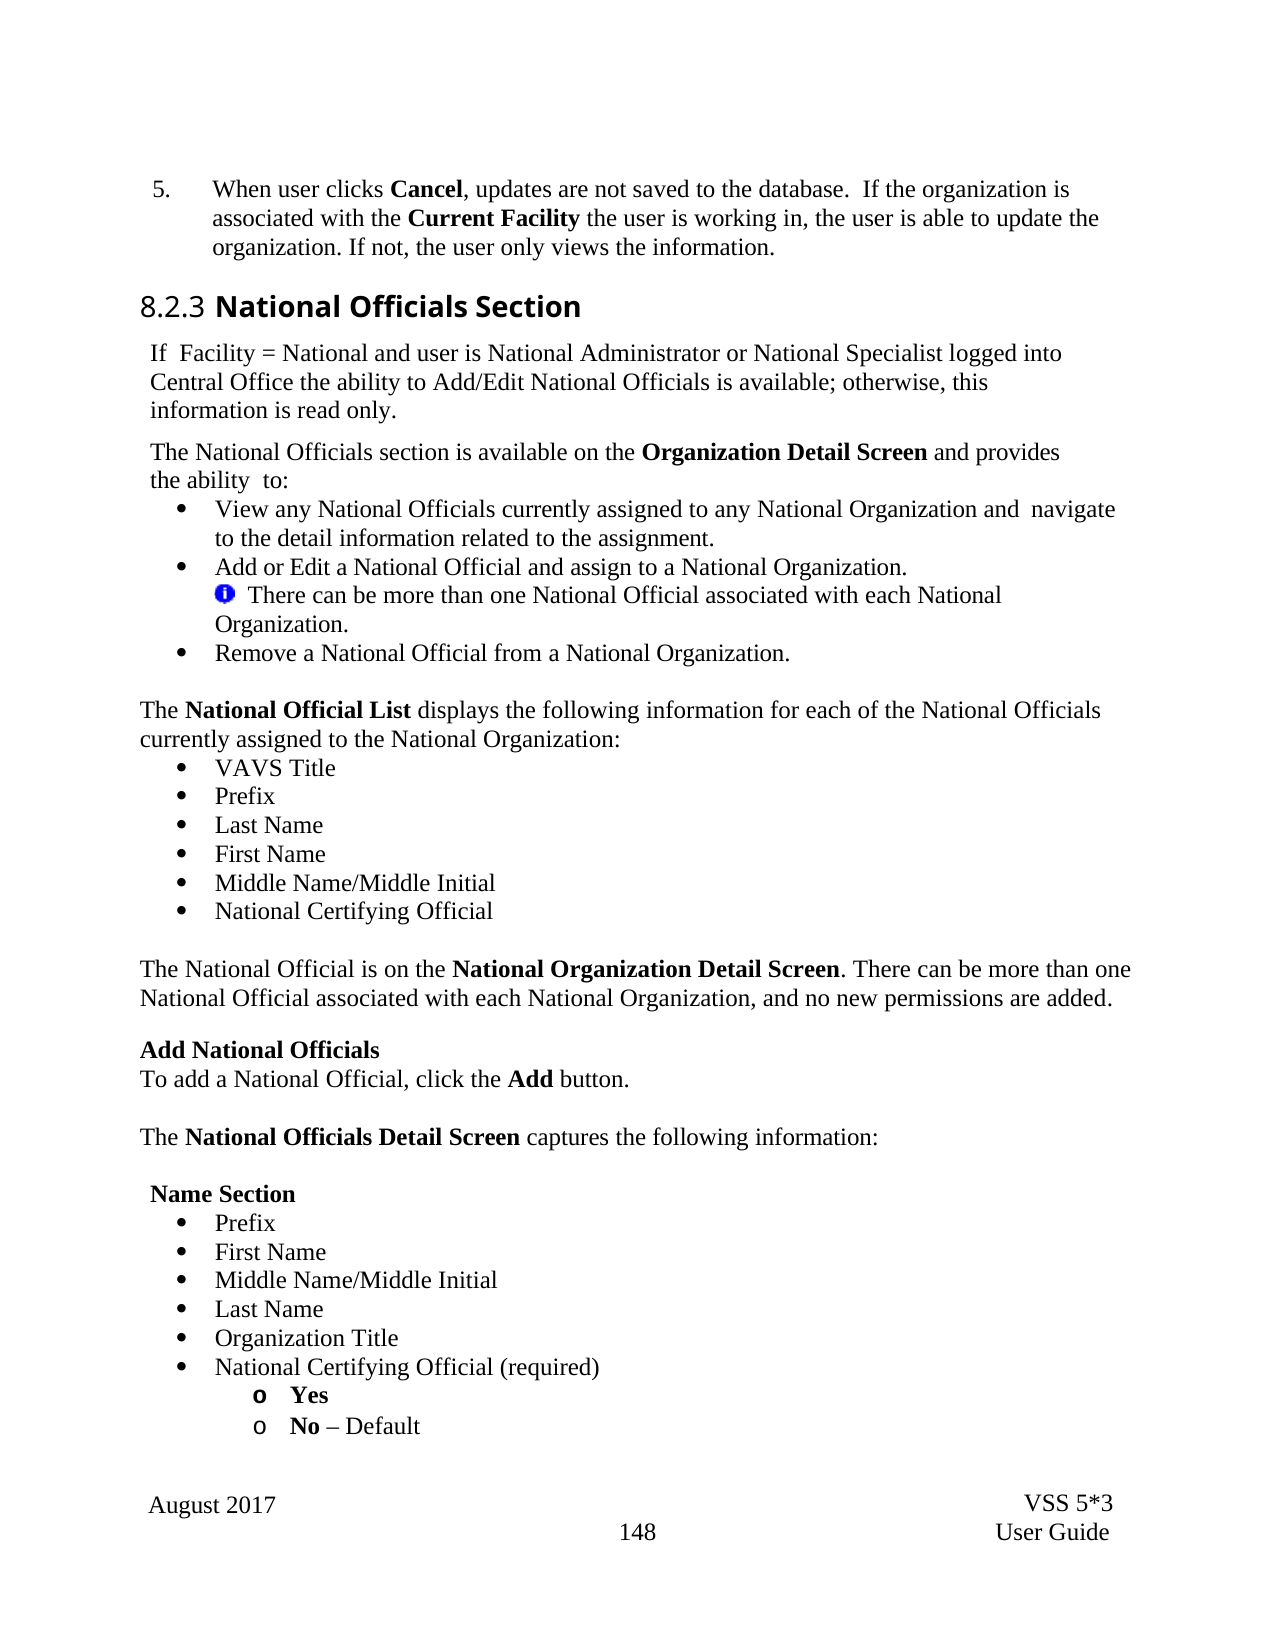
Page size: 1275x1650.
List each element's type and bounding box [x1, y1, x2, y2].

picture [214, 583, 235, 604]
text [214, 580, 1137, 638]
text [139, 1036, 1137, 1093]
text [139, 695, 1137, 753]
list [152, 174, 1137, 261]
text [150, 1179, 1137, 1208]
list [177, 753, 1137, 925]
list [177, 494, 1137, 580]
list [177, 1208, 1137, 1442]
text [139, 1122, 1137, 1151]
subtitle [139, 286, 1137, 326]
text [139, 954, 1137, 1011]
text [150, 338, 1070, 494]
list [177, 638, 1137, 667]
